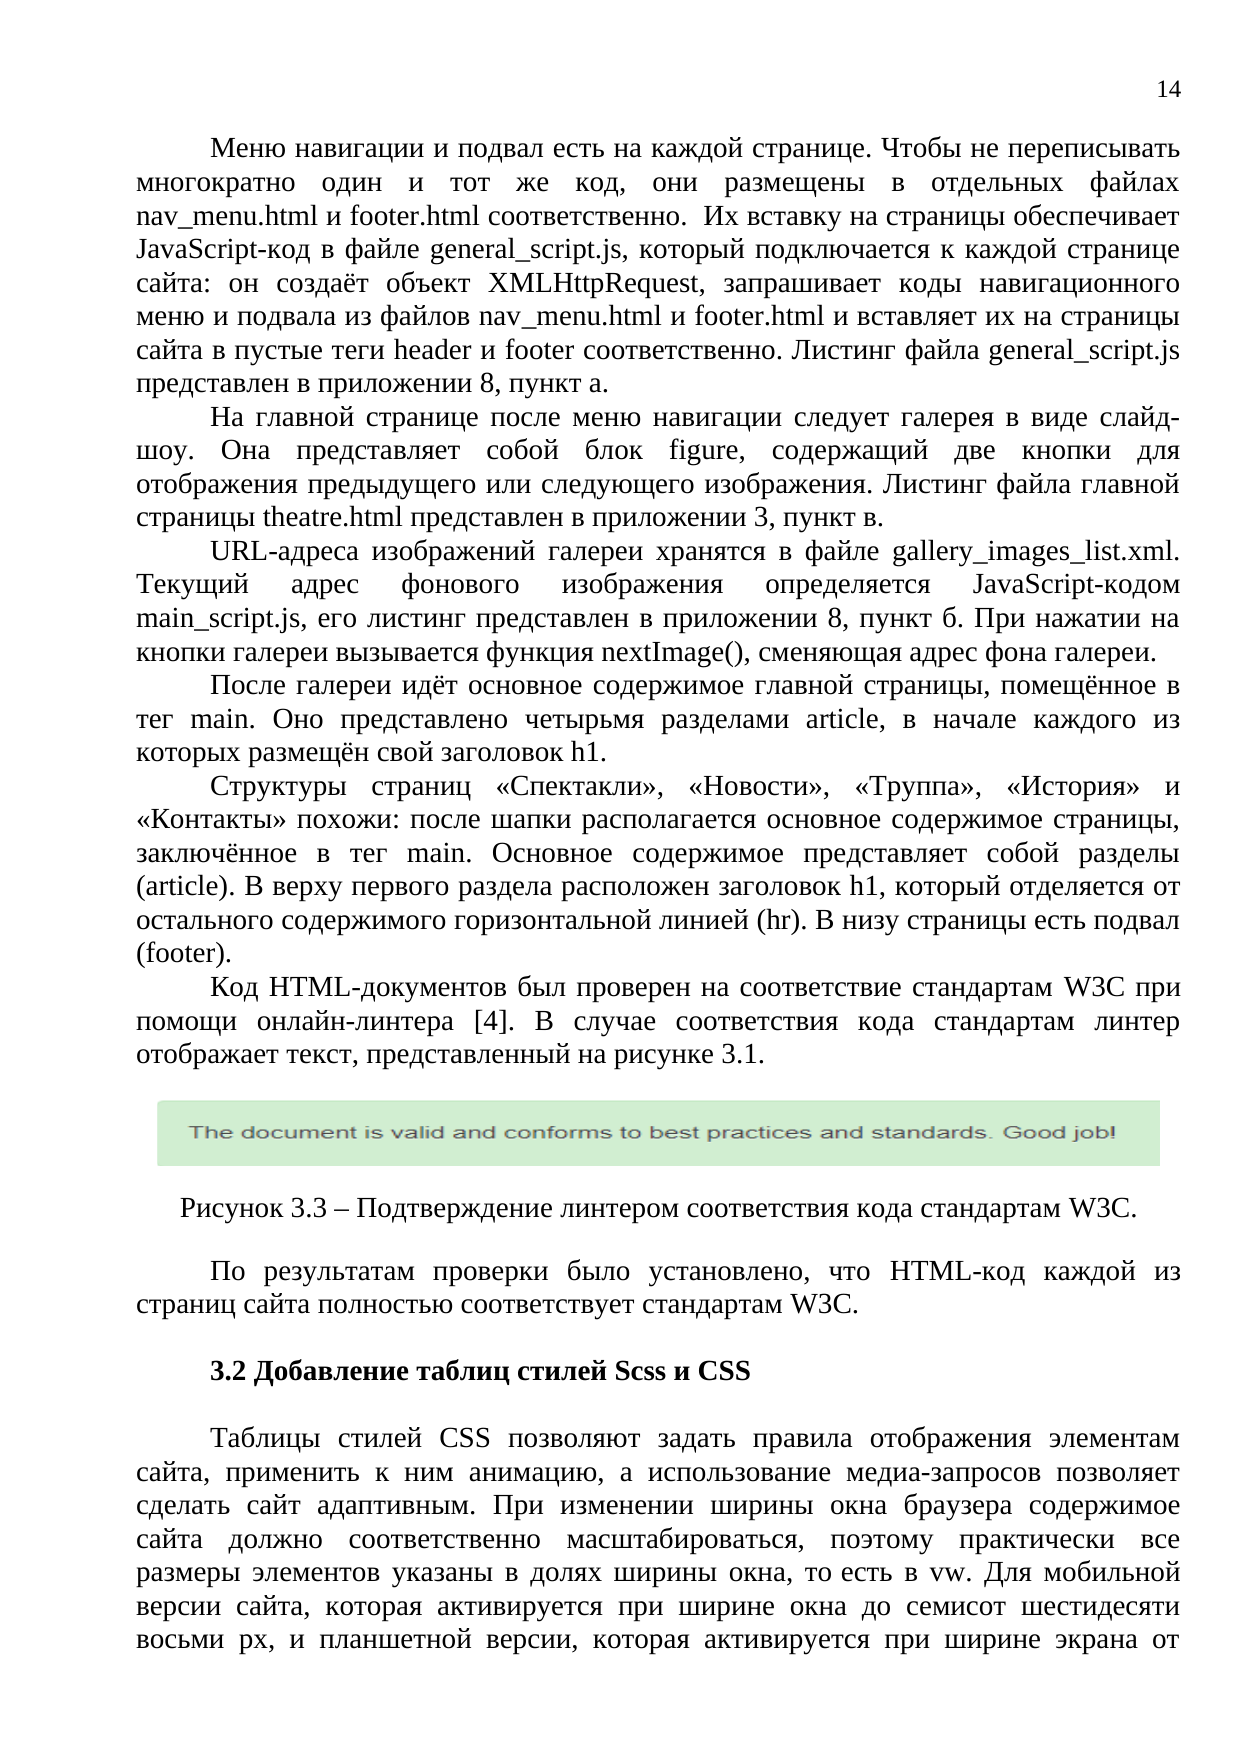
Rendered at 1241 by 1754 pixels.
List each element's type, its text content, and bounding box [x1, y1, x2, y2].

picture [157, 1098, 1160, 1166]
text 3.2 Добавление таблиц стилей Sсss и CSS [136, 1353, 1181, 1387]
text После галереи идёт основное содержимое главной страницы, помещённое в тег main. Оно представлено четырьмя разделами article, в начале каждого из которых размещён свой заголовок h1. [136, 667, 1181, 768]
text URL-адреса изображений галереи хранятся в файле gallery_images_list.xml. Текущий адрес фонового изображения определяется JavaScript-кодом main_script.js, его листинг представлен в приложении 8, пункт б. При нажатии на кнопки галереи вызывается функция nextImage(), сменяющая адрес фона галереи. [136, 533, 1181, 667]
text На главной странице после меню навигации следует галерея в виде слайд-шоу. Она представляет собой блок figure, содержащий две кнопки для отображения предыдущего или следующего изображения. Листинг файла главной страницы theatre.html представлен в приложении 3, пункт в. [136, 399, 1181, 533]
text Рисунок 3.3 – Подтверждение линтером соответствия кода стандартам W3C. [136, 1190, 1181, 1223]
text По результатам проверки было установлено, что HTML-код каждой из страниц сайта полностью соответствует стандартам W3C. [136, 1253, 1181, 1320]
text Код HTML-документов был проверен на соответствие стандартам W3C при помощи онлайн-линтера [4]. В случае соответствия кода стандартам линтер отображает текст, представленный на рисунке 3.1. [136, 969, 1181, 1070]
text Меню навигации и подвал есть на каждой странице. Чтобы не переписывать многократно один и тот же код, они размещены в отдельных файлах nav_menu.html и footer.html соответственно. Их вставку на страницы обеспечивает JavaScript-код в файле general_script.js, который подключается к каждой странице сайта: он создаёт объект XMLHttpRequest, запрашивает коды навигационного меню и подвала из файлов nav_menu.html и footer.html и вставляет их на страницы сайта в пустые теги header и footer соответственно. Листинг файла general_script.js представлен в приложении 8, пункт а. [136, 131, 1181, 399]
text Структуры страниц «Спектакли», «Новости», «Труппа», «История» и «Контакты» похожи: после шапки располагается основное содержимое страницы, заключённое в тег main. Основное содержимое представляет собой разделы (article). В верху первого раздела расположен заголовок h1, который отделяется от остального содержимого горизонтальной линией (hr). В низу страницы есть подвал (footer). [136, 768, 1181, 969]
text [136, 1420, 1181, 1655]
